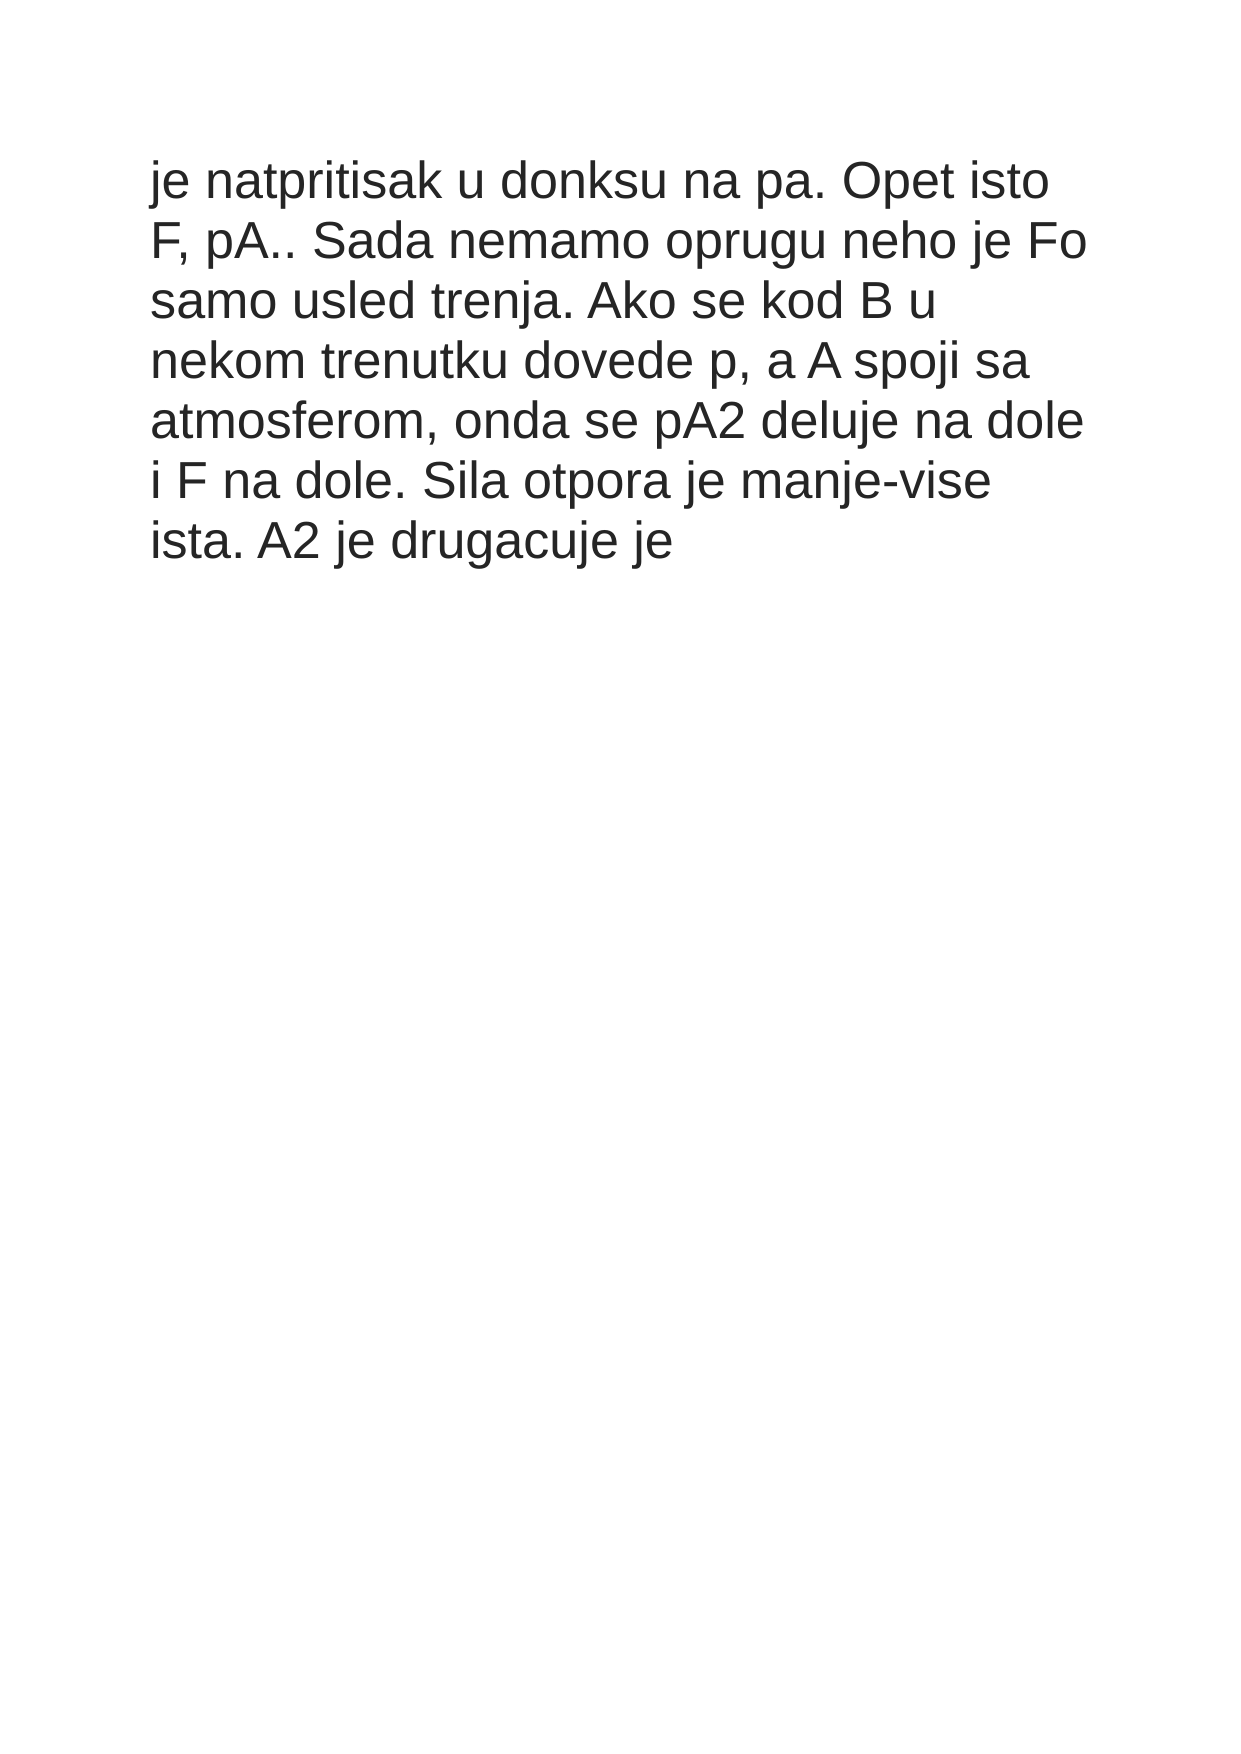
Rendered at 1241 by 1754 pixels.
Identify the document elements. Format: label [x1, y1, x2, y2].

text [150, 150, 1090, 569]
